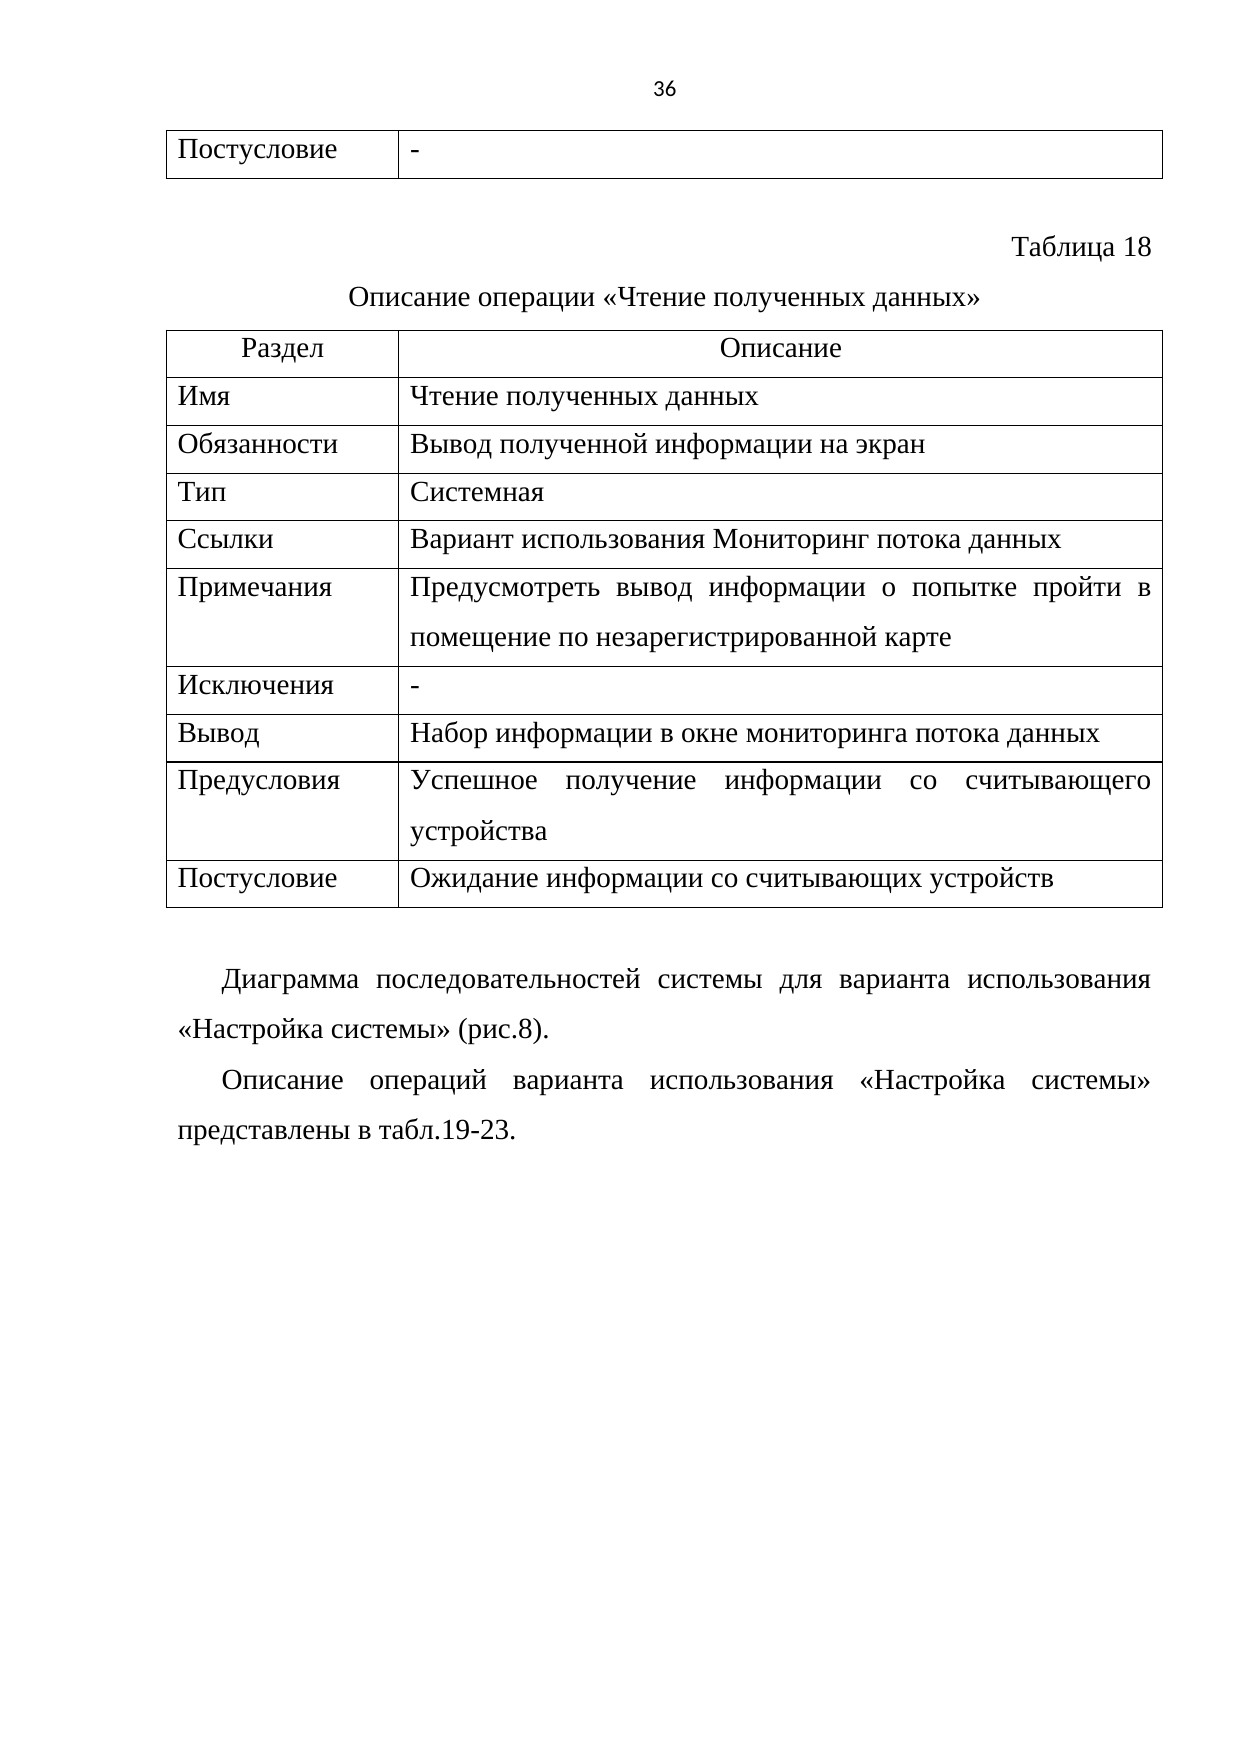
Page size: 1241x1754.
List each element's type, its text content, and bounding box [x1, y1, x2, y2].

text Таблица 18 [177, 229, 1152, 262]
table_cell - [399, 667, 1162, 714]
table_cell Набор информации в окне мониторинга потока данных [399, 715, 1162, 761]
table_cell Тип [167, 474, 398, 520]
table_cell Системная [399, 474, 1162, 520]
table_cell Вывод [167, 715, 398, 761]
table_cell Вывод полученной информации на экран [399, 426, 1162, 473]
table_header Раздел [167, 331, 398, 377]
table_cell Ссылки [167, 521, 398, 568]
text Описание операций варианта использования «Настройка системы» представлены в табл.19-23. [177, 1062, 1152, 1146]
text Диаграмма последовательностей системы для варианта использования «Настройка системы» (рис.8). [177, 961, 1152, 1045]
table_cell Имя [167, 378, 398, 425]
table_cell Предусловия [167, 763, 398, 859]
text Описание операции «Чтение полученных данных» [177, 279, 1152, 313]
table_cell Успешное получение информации со считывающего устройства [399, 763, 1162, 859]
table_cell Чтение полученных данных [399, 378, 1162, 425]
table_cell Ожидание информации со считывающих устройств [399, 861, 1162, 907]
table_cell Предусмотреть вывод информации о попытке пройти в помещение по незарегистрированной карте [399, 569, 1162, 666]
table_cell - [399, 131, 1162, 177]
table_cell Постусловие [167, 131, 398, 177]
table_cell Постусловие [167, 861, 398, 907]
table_cell Вариант использования Мониторинг потока данных [399, 521, 1162, 568]
table_cell Исключения [167, 667, 398, 714]
table_cell Примечания [167, 569, 398, 666]
table_cell Обязанности [167, 426, 398, 473]
table_header Описание [399, 331, 1162, 377]
